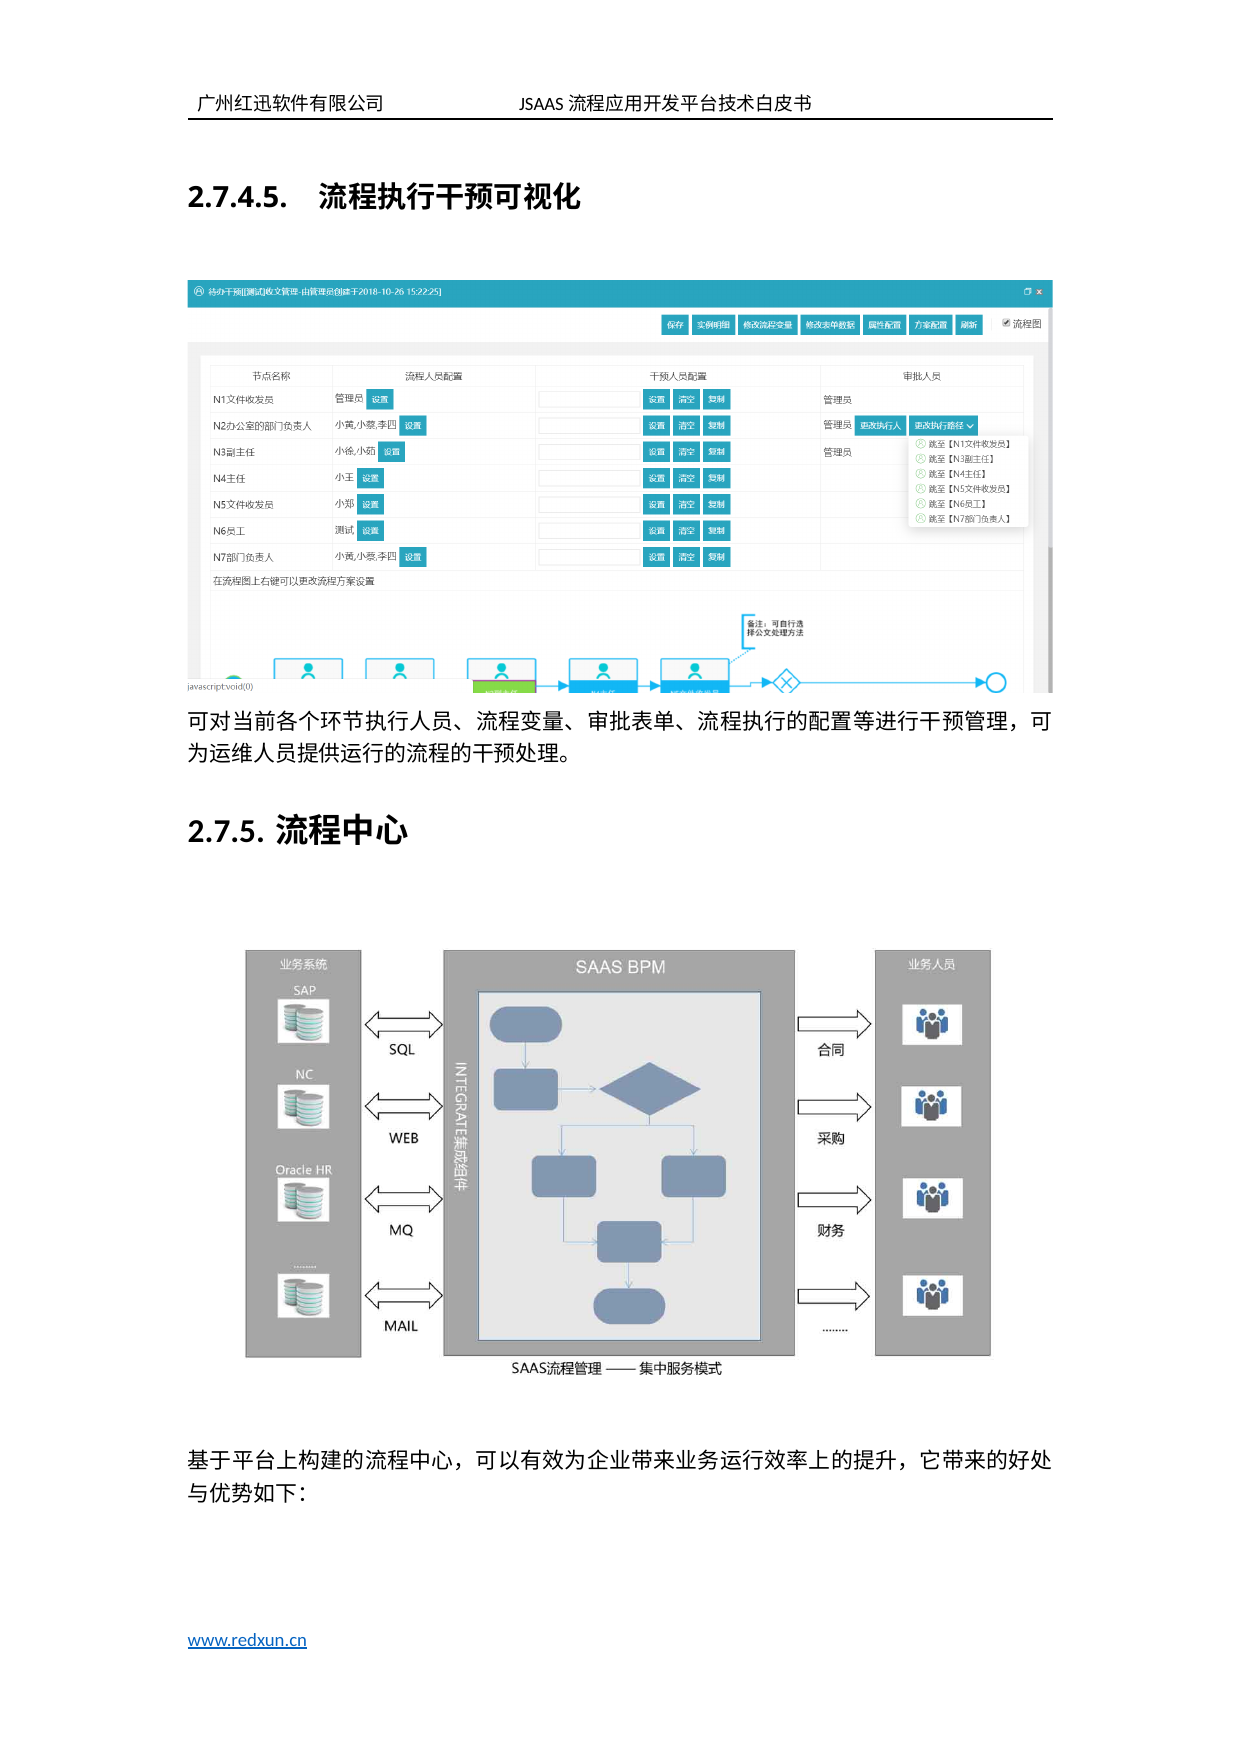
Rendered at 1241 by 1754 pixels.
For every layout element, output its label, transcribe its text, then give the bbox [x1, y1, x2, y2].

text 可对当前各个环节执行人员、流程变量、审批表单、流程执行的配置等进行干预管理，可为运维人员提供运行的流程的干预处理。 [187, 703, 1053, 768]
subtitle 流程中心 [187, 795, 1053, 860]
picture [187, 280, 1053, 693]
text 基于平台上构建的流程中心，可以有效为企业带来业务运行效率上的提升，它带来的好处与优势如下： [187, 1443, 1053, 1508]
picture [187, 922, 1053, 1398]
subtitle 流程执行干预可视化 [187, 162, 1053, 227]
